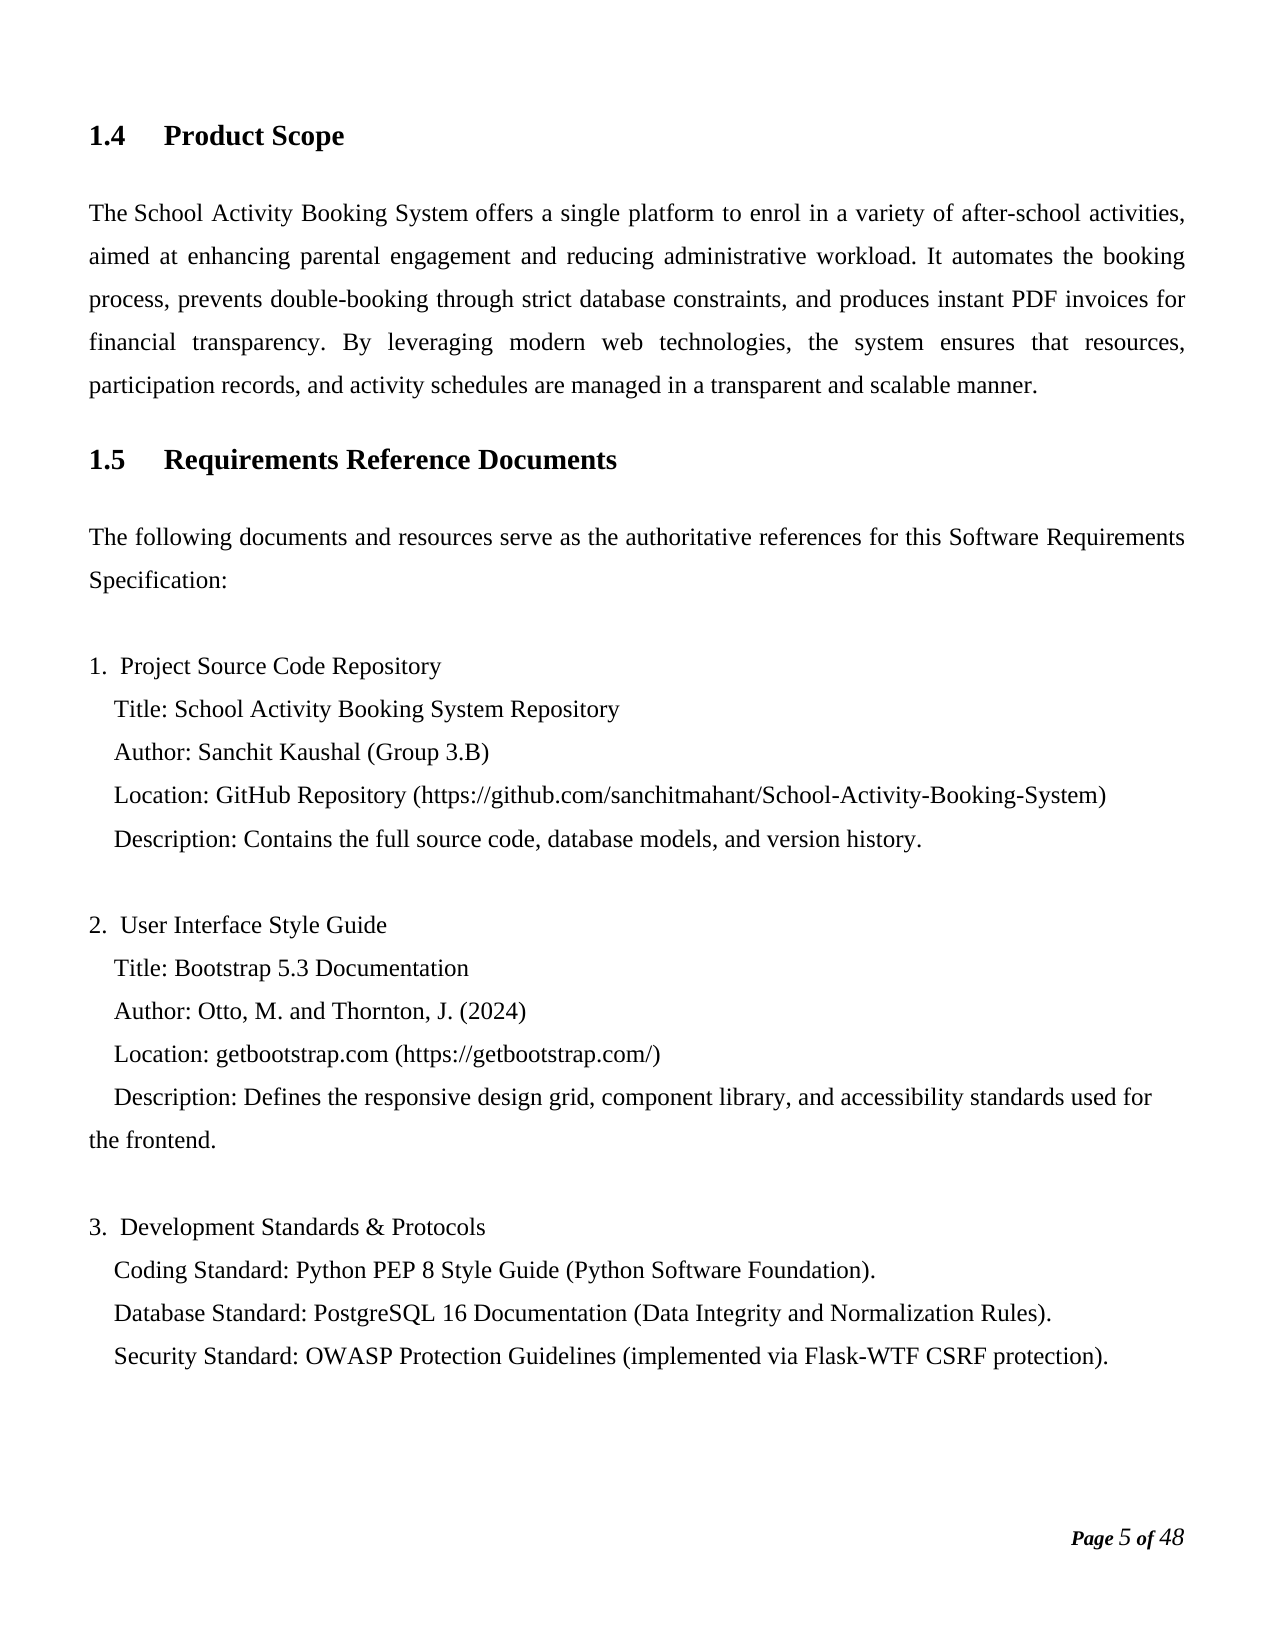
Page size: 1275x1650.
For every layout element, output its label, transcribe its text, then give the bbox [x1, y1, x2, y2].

text Title: Bootstrap 5.3 Documentation [89, 953, 1186, 982]
text Title: School Activity Booking System Repository [89, 694, 1186, 723]
text Location: GitHub Repository (https://github.com/sanchitmahant/School-Activity-Booking-System) [89, 781, 1186, 809]
text The following documents and resources serve as the authoritative references for this Software Requirements Specification: [89, 522, 1186, 594]
subtitle Requirements Reference Documents [89, 442, 1186, 476]
text Security Standard: OWASP Protection Guidelines (implemented via Flask-WTF CSRF protection). [89, 1341, 1186, 1370]
subtitle Product Scope [89, 118, 1186, 152]
text 2. User Interface Style Guide [89, 910, 1186, 939]
text Author: Sanchit Kaushal (Group 3.B) [89, 737, 1186, 766]
text Location: getbootstrap.com (https://getbootstrap.com/) [89, 1039, 1186, 1068]
text Coding Standard: Python PEP 8 Style Guide (Python Software Foundation). [89, 1255, 1186, 1284]
text Database Standard: PostgreSQL 16 Documentation (Data Integrity and Normalization Rules). [89, 1298, 1186, 1327]
text 1. Project Source Code Repository [89, 651, 1186, 680]
text 3. Development Standards & Protocols [89, 1212, 1186, 1241]
text Author: Otto, M. and Thornton, J. (2024) [89, 996, 1186, 1025]
text Description: Defines the responsive design grid, component library, and accessibility standards used for the frontend. [89, 1082, 1186, 1154]
text Description: Contains the full source code, database models, and version history. [89, 824, 1186, 852]
text The School Activity Booking System offers a single platform to enrol in a variety of after-school activities, aimed at enhancing parental engagement and reducing administrative workload. It automates the booking process, prevents double-booking through strict database constraints, and produces instant PDF invoices for financial transparency. By leveraging modern web technologies, the system ensures that resources, participation records, and activity schedules are managed in a transparent and scalable manner. [89, 198, 1186, 399]
